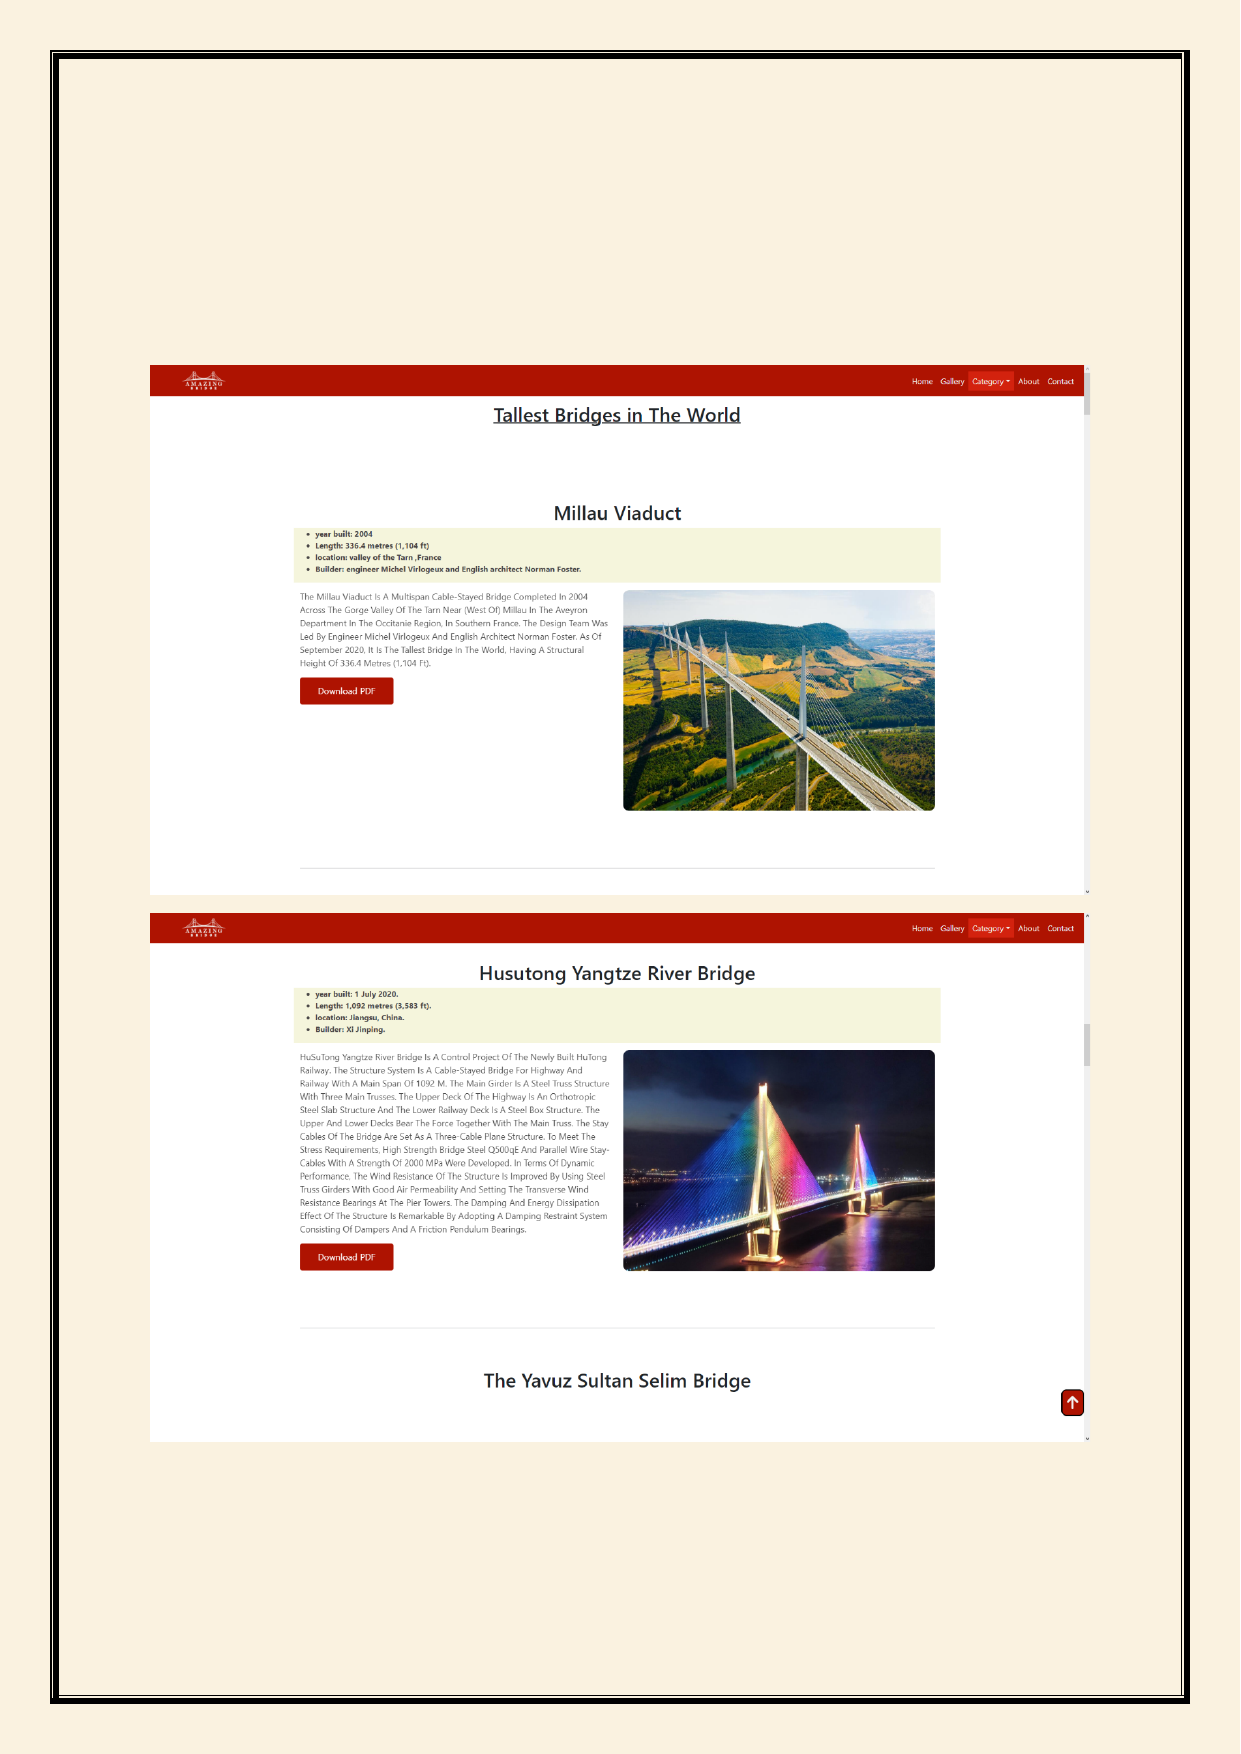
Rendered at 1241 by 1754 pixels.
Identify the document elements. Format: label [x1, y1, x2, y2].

picture [150, 913, 1091, 1442]
picture [150, 365, 1091, 895]
